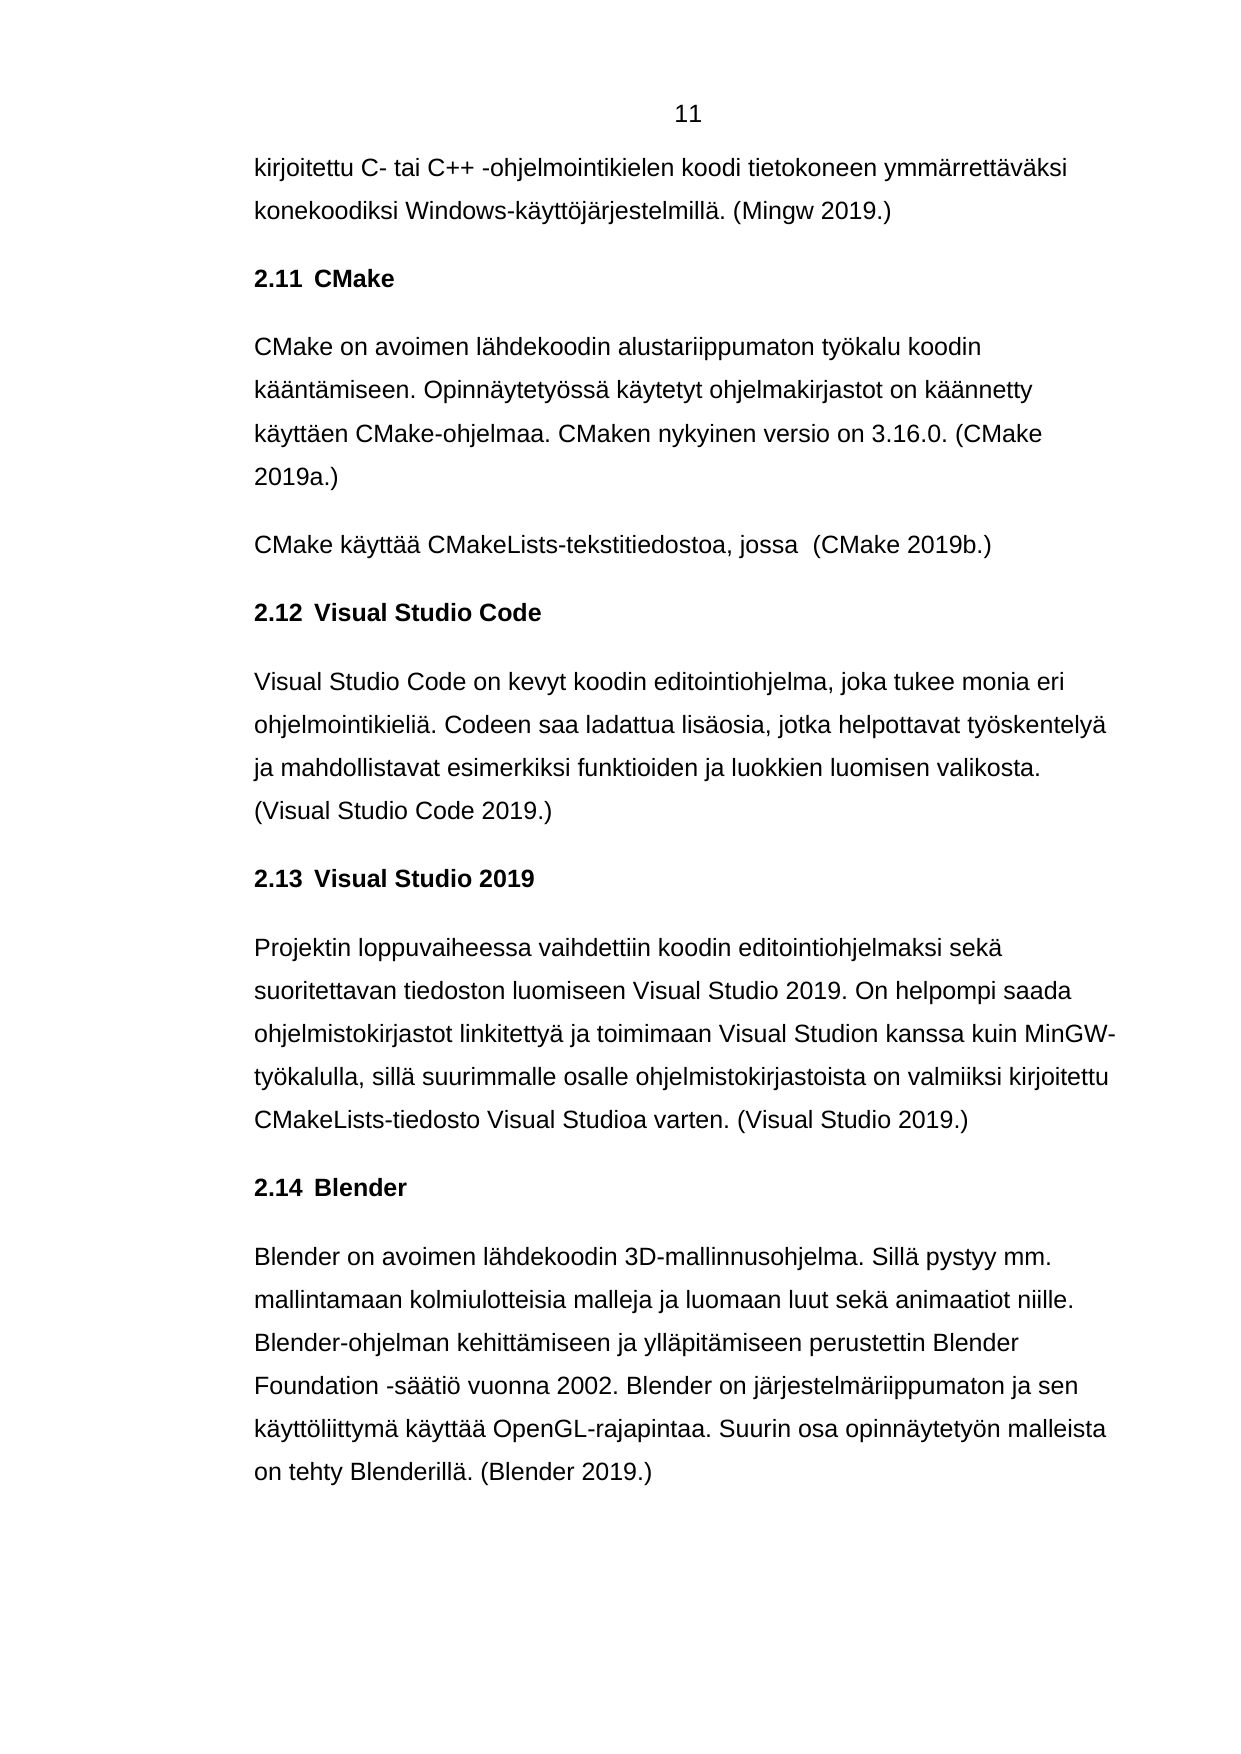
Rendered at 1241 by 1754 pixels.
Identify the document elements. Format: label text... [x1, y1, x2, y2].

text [254, 153, 1122, 224]
subtitle Blender [254, 1173, 1122, 1202]
text Visual Studio Code on kevyt koodin editointiohjelma, joka tukee monia eri ohjelmointikieliä. Codeen saa ladattua lisäosia, jotka helpottavat työskentelyä ja mahdollistavat esimerkiksi funktioiden ja luokkien luomisen valikosta. (Visual Studio Code 2019.) [254, 667, 1122, 825]
subtitle CMake [254, 264, 1122, 293]
text CMake on avoimen lähdekoodin alustariippumaton työkalu koodin kääntämiseen. Opinnäytetyössä käytetyt ohjelmakirjastot on käännetty käyttäen CMake-ohjelmaa. CMaken nykyinen versio on 3.16.0. (CMake 2019a.) [254, 332, 1122, 491]
subtitle Visual Studio Code [254, 598, 1122, 627]
text Blender on avoimen lähdekoodin 3D-mallinnusohjelma. Sillä pystyy mm. mallintamaan kolmiulotteisia malleja ja luomaan luut sekä animaatiot niille. Blender-ohjelman kehittämiseen ja ylläpitämiseen perustettin Blender Foundation -säätiö vuonna 2002. Blender on järjestelmäriippumaton ja sen käyttöliittymä käyttää OpenGL-rajapintaa. Suurin osa opinnäytetyön malleista on tehty Blenderillä. (Blender 2019.) [254, 1242, 1122, 1486]
text Projektin loppuvaiheessa vaihdettiin koodin editointiohjelmaksi sekä suoritettavan tiedoston luomiseen Visual Studio 2019. On helpompi saada ohjelmistokirjastot linkitettyä ja toimimaan Visual Studion kanssa kuin MinGW-työkalulla, sillä suurimmalle osalle ohjelmistokirjastoista on valmiiksi kirjoitettu CMakeLists-tiedosto Visual Studioa varten. (Visual Studio 2019.) [254, 933, 1122, 1134]
text CMake käyttää CMakeLists-tekstitiedostoa, jossa (CMake 2019b.) [254, 530, 1122, 559]
subtitle Visual Studio 2019 [254, 864, 1122, 893]
